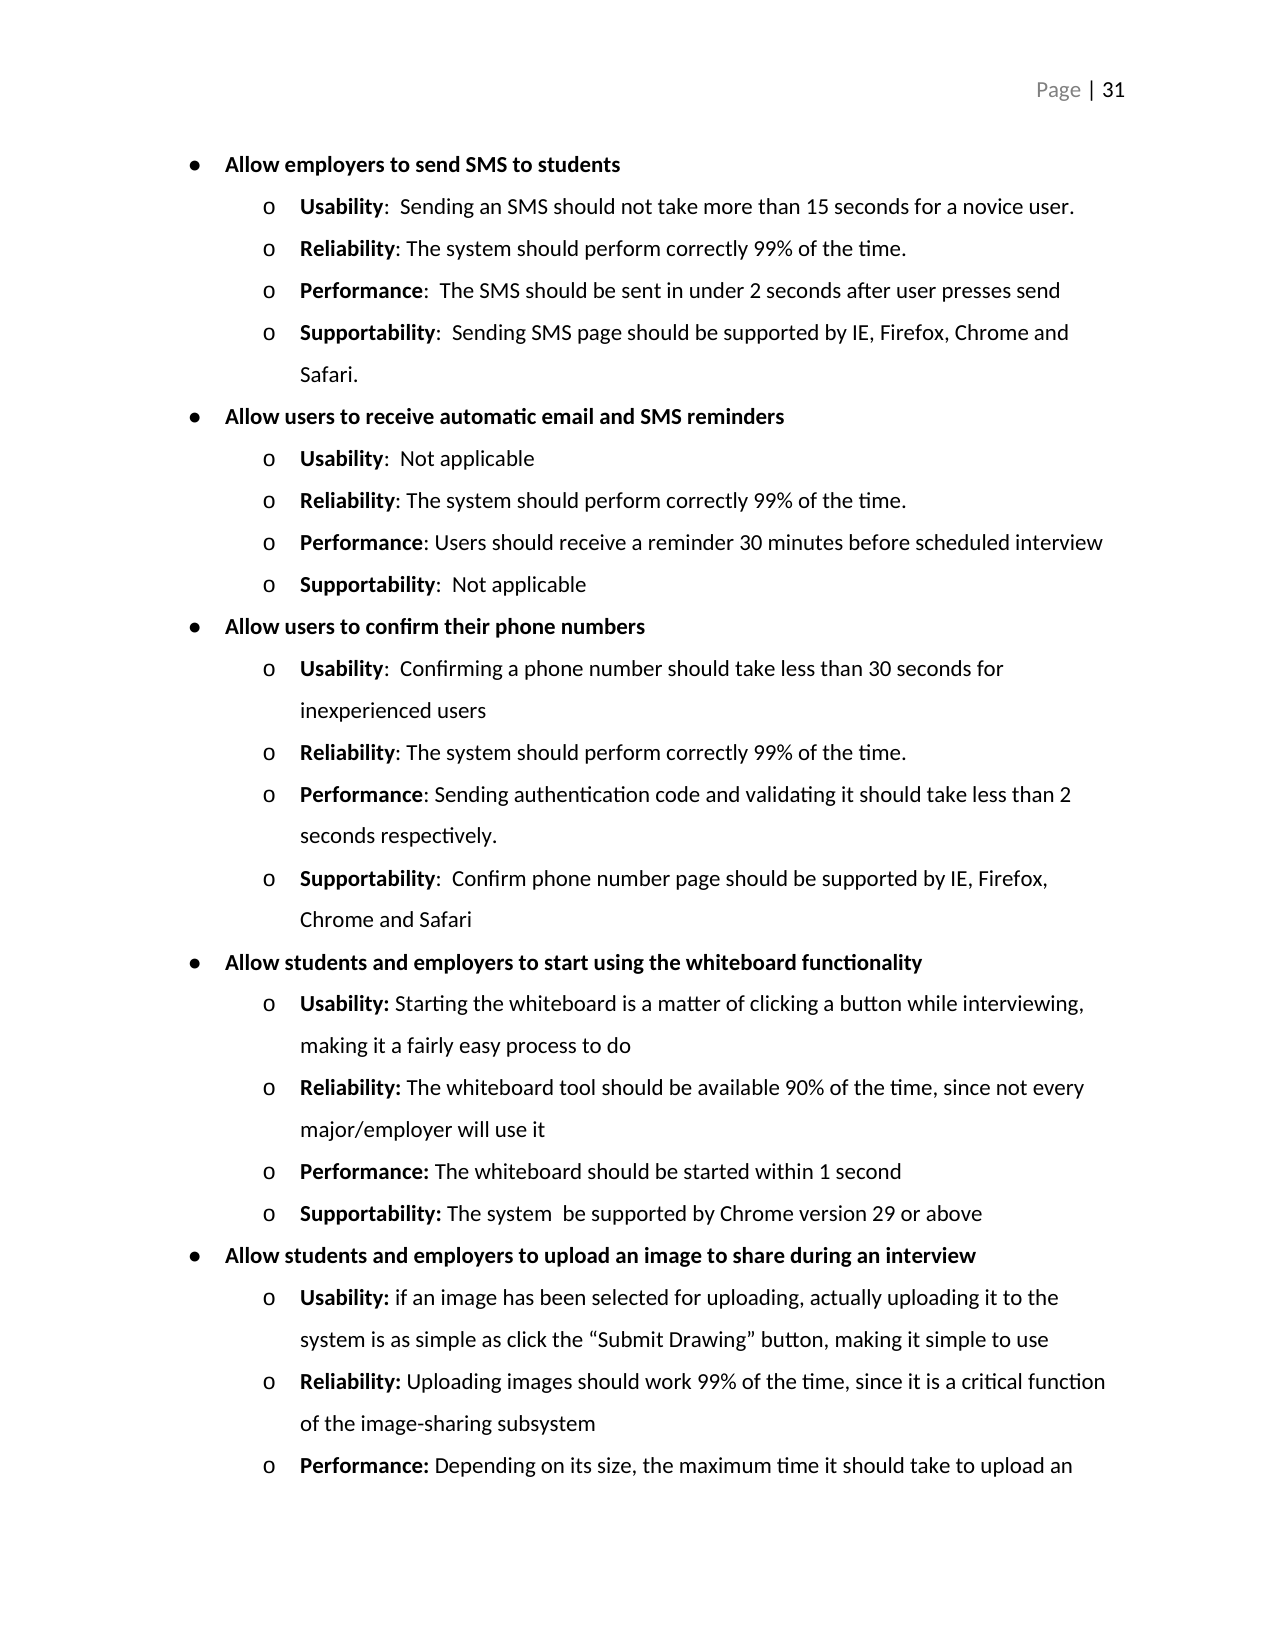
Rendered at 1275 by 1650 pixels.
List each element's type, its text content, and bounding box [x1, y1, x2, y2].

list Performance: The SMS should be sent in under 2 seconds after user presses send [263, 276, 1125, 304]
list Reliability: The system should perform correctly 99% of the time. [263, 486, 1125, 514]
list Reliability: The whiteboard tool should be available 90% of the time, since not every major/employer will use it [263, 1073, 1125, 1143]
list Usability: if an image has been selected for uploading, actually uploading it to the system is as simple as click the “Submit Drawing” button, making it simple to use [263, 1283, 1125, 1353]
list Usability: Confirming a phone number should take less than 30 seconds for inexperienced users [263, 654, 1125, 724]
list Allow users to receive automatic email and SMS reminders [188, 402, 1125, 430]
list Performance: Sending authentication code and validating it should take less than 2 seconds respectively. [263, 780, 1125, 850]
list Performance: Users should receive a reminder 30 minutes before scheduled interview [263, 528, 1125, 556]
list Supportability: The system be supported by Chrome version 29 or above [263, 1199, 1125, 1227]
list Usability: Starting the whiteboard is a matter of clicking a button while interviewing, making it a fairly easy process to do [263, 989, 1125, 1059]
list Reliability: The system should perform correctly 99% of the time. [263, 738, 1125, 766]
list Usability: Not applicable [263, 444, 1125, 472]
list Supportability: Not applicable [263, 570, 1125, 598]
list Performance: The whiteboard should be started within 1 second [263, 1157, 1125, 1186]
list Allow students and employers to start using the whiteboard functionality [188, 948, 1125, 976]
list Allow students and employers to upload an image to share during an interview [188, 1241, 1125, 1269]
list Allow employers to send SMS to students [188, 150, 1125, 178]
list Usability: Sending an SMS should not take more than 15 seconds for a novice user. [263, 192, 1125, 220]
list Reliability: Uploading images should work 99% of the time, since it is a critical function of the image-sharing subsystem [263, 1367, 1125, 1437]
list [263, 1451, 1125, 1479]
list Supportability: Confirm phone number page should be supported by IE, Firefox, Chrome and Safari [263, 864, 1125, 934]
list Allow users to confirm their phone numbers [188, 612, 1125, 640]
list Supportability: Sending SMS page should be supported by IE, Firefox, Chrome and Safari. [263, 318, 1125, 388]
list Reliability: The system should perform correctly 99% of the time. [263, 234, 1125, 262]
